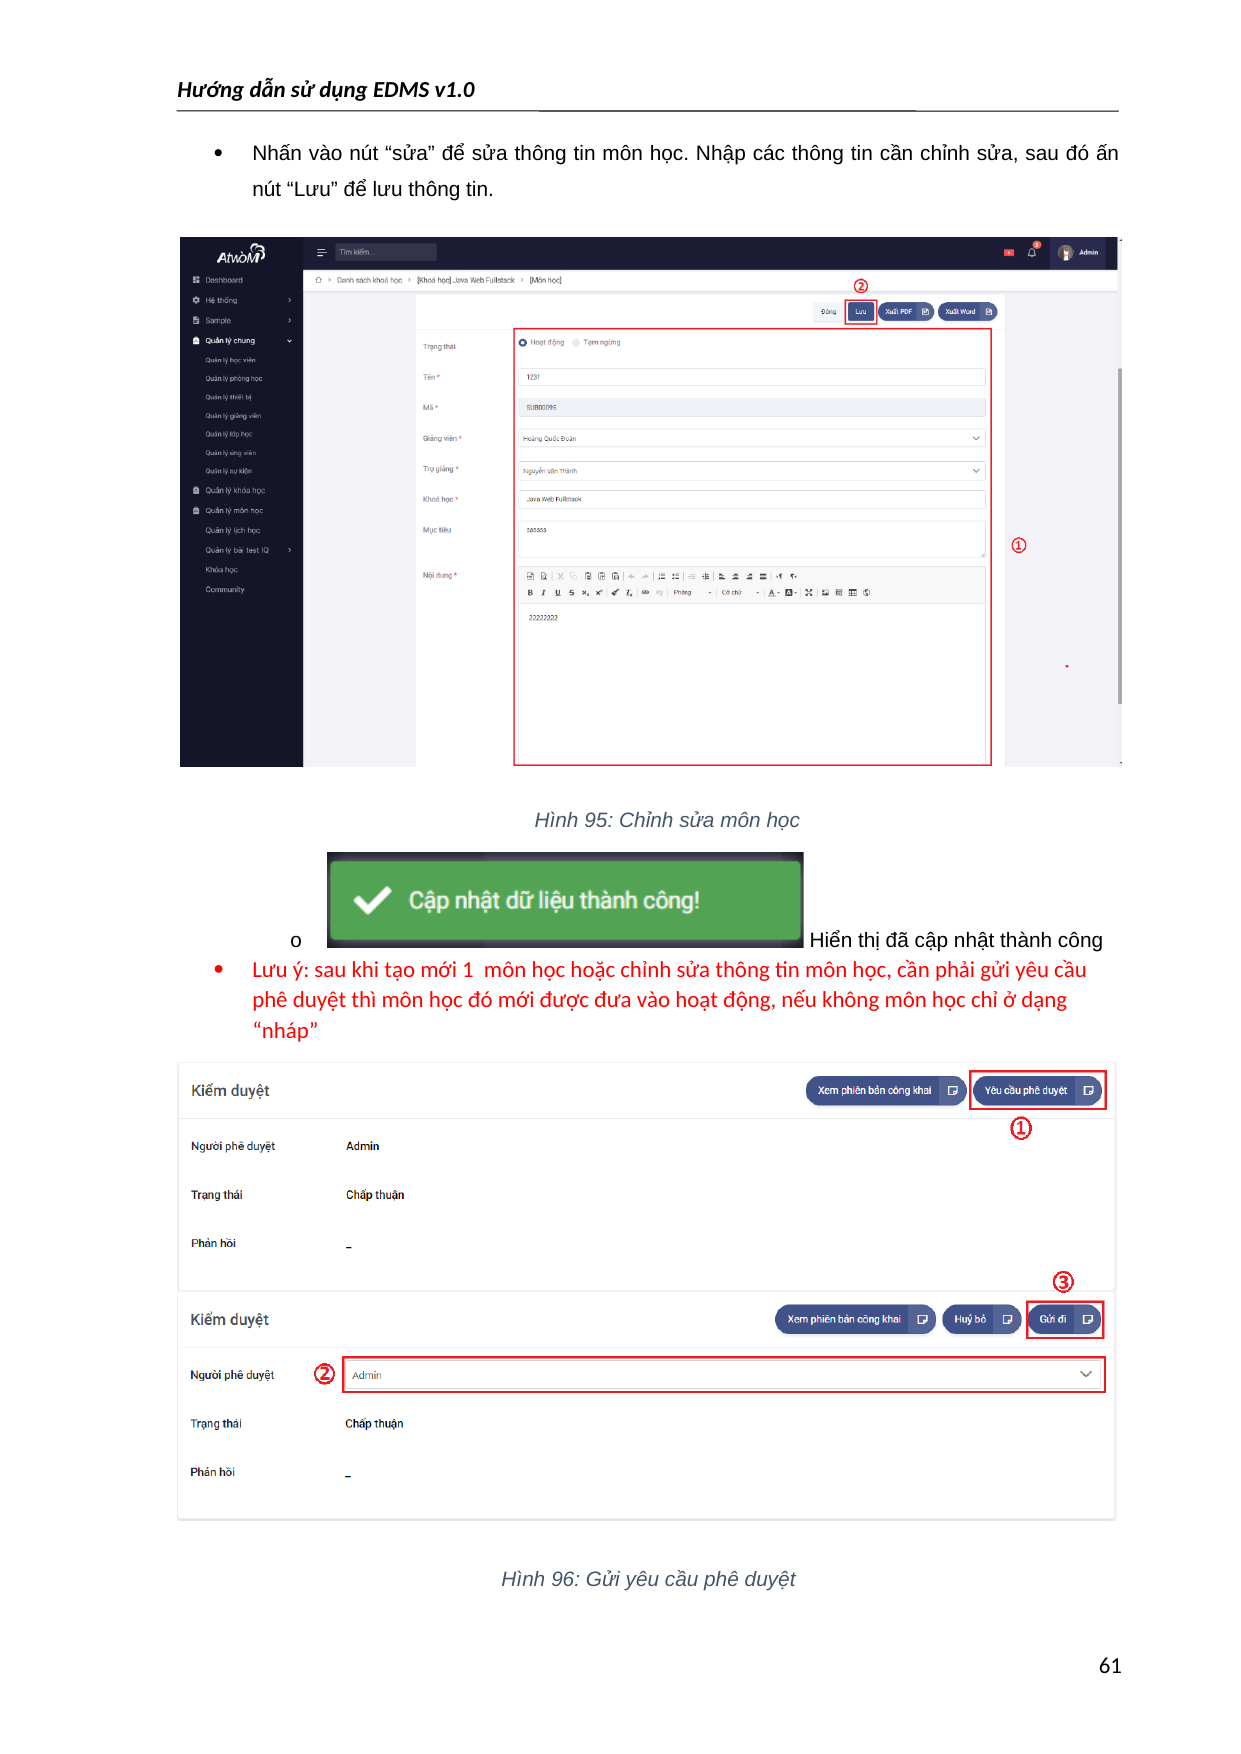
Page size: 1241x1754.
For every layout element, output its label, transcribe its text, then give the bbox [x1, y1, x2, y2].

picture [327, 852, 804, 948]
text Hình 5.3.6 : Gửi yêu cầu phê duyệt [177, 1567, 1122, 1591]
picture [177, 1062, 1122, 1529]
text Hình 5.4.5 : Chỉnh sửa môn học [214, 808, 1122, 832]
list Lưu ý: sau khi tạo mới 1 môn học hoặc chỉnh sửa thông tin môn học, cần phải gửi yêu cầu phê duyệt thì môn học đó mới được đưa vào hoạt động, nếu không môn học chỉ ở dạng “nháp” [214, 955, 1122, 1044]
picture [177, 237, 1122, 769]
list Nhấn vào nút “sửa” để sửa thông tin môn học. Nhập các thông tin cần chỉnh sửa, sau đó ấn nút “Lưu” để lưu thông tin. [214, 141, 1122, 201]
